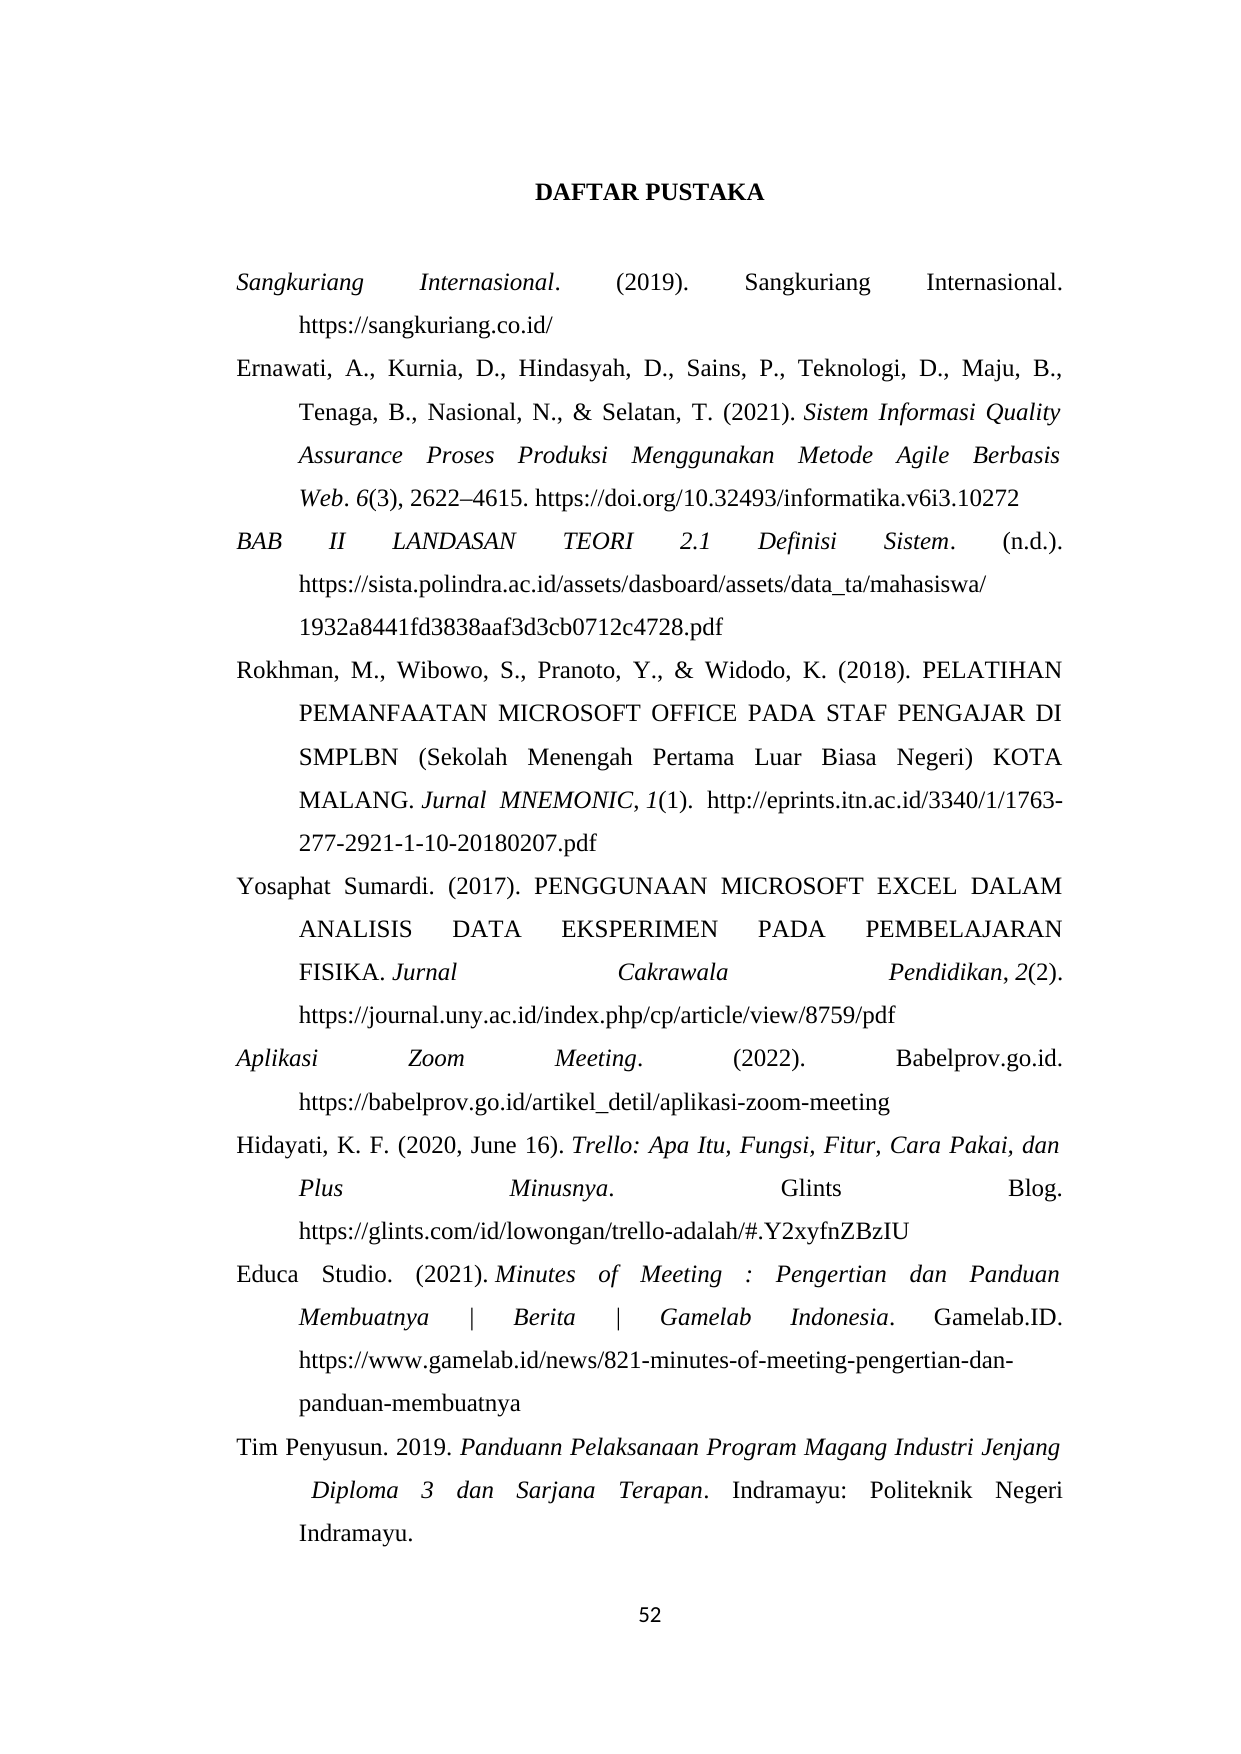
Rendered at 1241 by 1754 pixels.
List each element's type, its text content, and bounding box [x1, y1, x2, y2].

text Sangkuriang Internasional. (2019). Sangkuriang Internasional. https://sangkuriang.co.id/ [236, 267, 1063, 339]
text Yosaphat Sumardi. (2017). PENGGUNAAN MICROSOFT EXCEL DALAM ANALISIS DATA EKSPERIMEN PADA PEMBELAJARAN FISIKA. Jurnal Cakrawala Pendidikan, 2(2). https://journal.uny.ac.id/index.php/cp/article/view/8759/pdf [236, 871, 1063, 1029]
subtitle DAFTAR PUSTAKA [236, 177, 1063, 206]
text ‌Ernawati, A., Kurnia, D., Hindasyah, D., Sains, P., Teknologi, D., Maju, B., Tenaga, B., Nasional, N., & Selatan, T. (2021). Sistem Informasi Quality Assurance Proses Produksi Menggunakan Metode Agile Berbasis Web. 6(3), 2622–4615. https://doi.org/10.32493/informatika.v6i3.10272 [236, 353, 1063, 512]
text Educa Studio. (2021). Minutes of Meeting : Pengertian dan Panduan Membuatnya | Berita | Gamelab Indonesia. Gamelab.ID. https://www.gamelab.id/news/821-minutes-of-meeting-pengertian-dan-panduan-membuatnya [236, 1259, 1063, 1417]
text Aplikasi Zoom Meeting. (2022). Babelprov.go.id. https://babelprov.go.id/artikel_detil/aplikasi-zoom-meeting [236, 1043, 1063, 1115]
text Tim Penyusun. 2019. Panduann Pelaksanaan Program Magang Industri Jenjang Diploma 3 dan Sarjana Terapan. Indramayu: Politeknik Negeri Indramayu. [236, 1432, 1063, 1547]
text Hidayati, K. F. (2020, June 16). Trello: Apa Itu, Fungsi, Fitur, Cara Pakai, dan Plus Minusnya. Glints Blog. https://glints.com/id/lowongan/trello-adalah/#.Y2xyfnZBzIU [236, 1130, 1063, 1245]
text BAB II LANDASAN TEORI 2.1 Definisi Sistem. (n.d.). https://sista.polindra.ac.id/assets/dasboard/assets/data_ta/mahasiswa/1932a8441fd3838aaf3d3cb0712c4728.pdf [236, 526, 1063, 641]
text ‌Rokhman, M., Wibowo, S., Pranoto, Y., & Widodo, K. (2018). PELATIHAN PEMANFAATAN MICROSOFT OFFICE PADA STAF PENGAJAR DI SMPLBN (Sekolah Menengah Pertama Luar Biasa Negeri) KOTA MALANG. Jurnal MNEMONIC, 1(1). http://eprints.itn.ac.id/3340/1/1763-277-2921-1-10-20180207.pdf [236, 655, 1063, 857]
